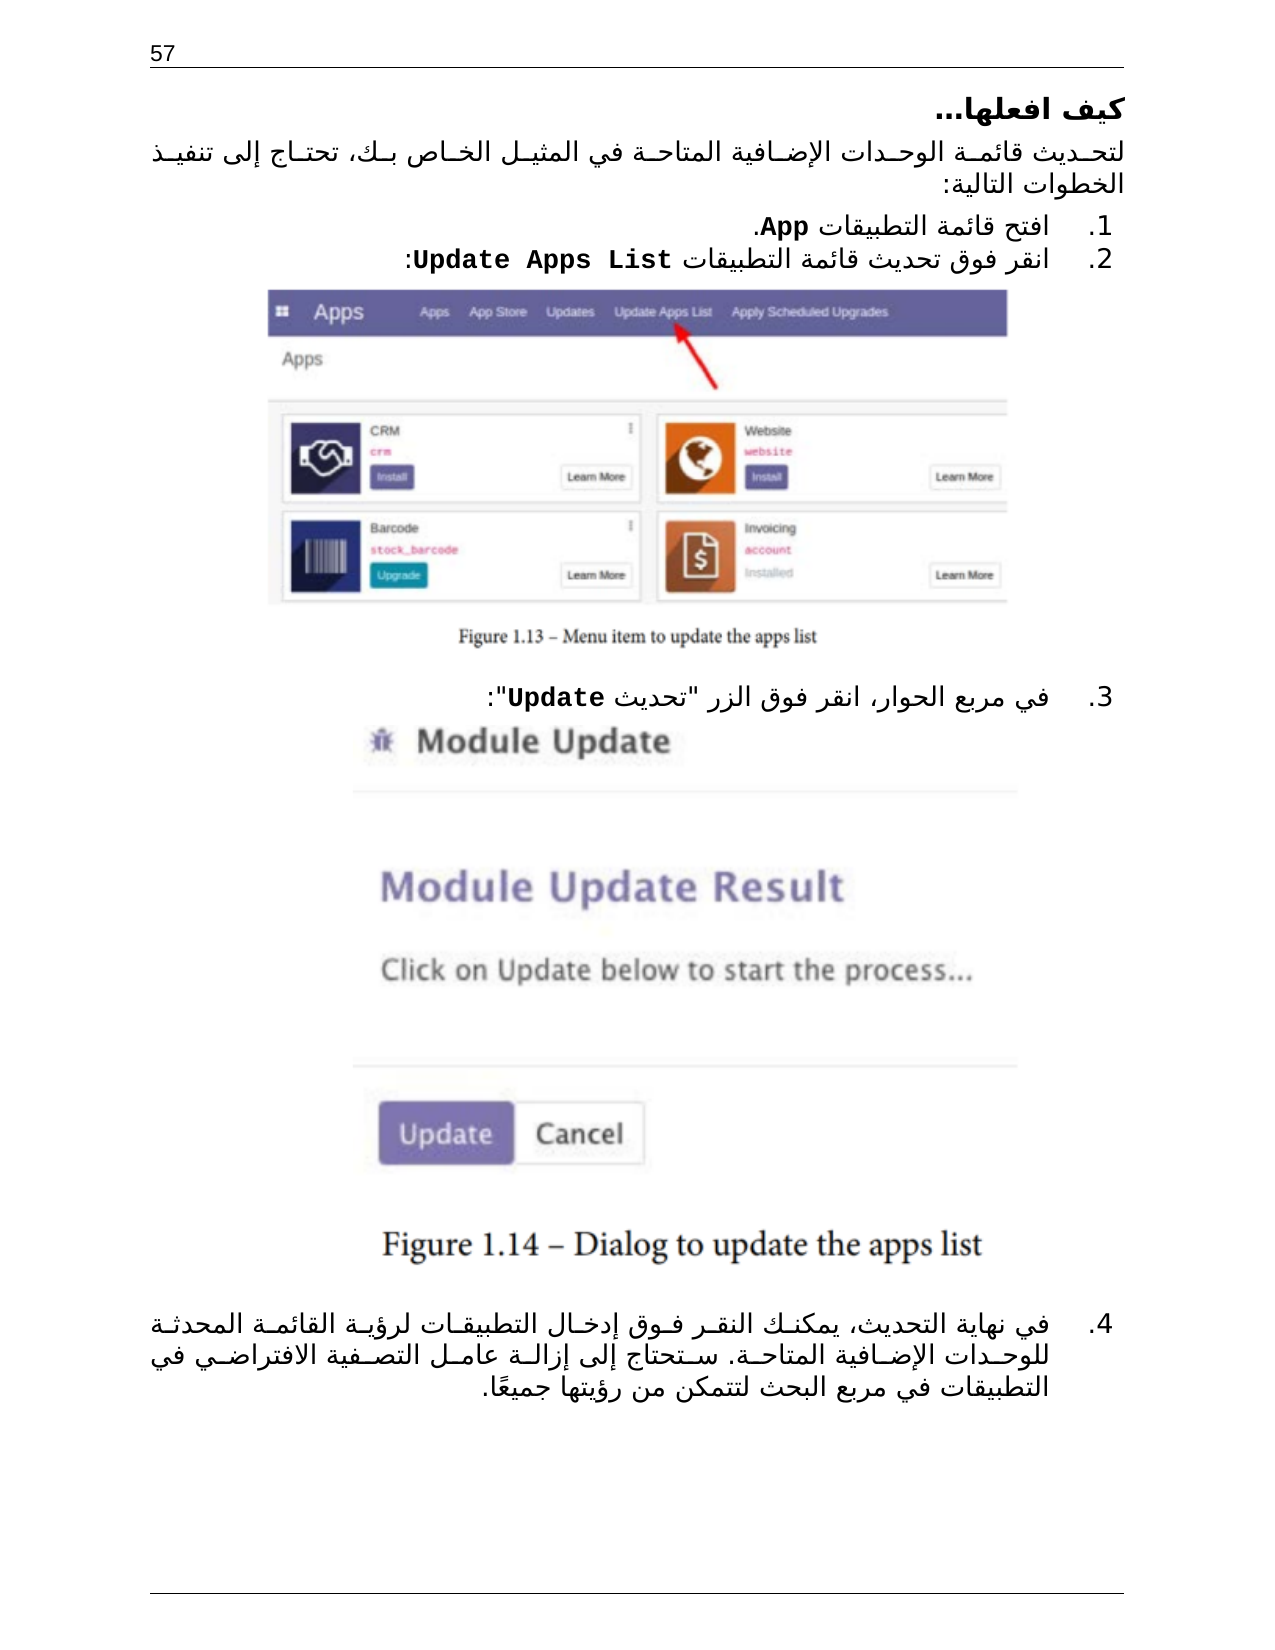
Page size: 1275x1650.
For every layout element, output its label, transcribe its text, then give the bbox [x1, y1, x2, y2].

list في مربع الحوار، انقر فوق الزر "تحديث Update": [150, 682, 1087, 715]
list افتح قائمة التطبيقات App. [150, 210, 1087, 243]
text لتحديث قائمة الوحدات الإضافية المتاحة في المثيل الخاص بك، تحتاج إلى تنفيذ الخطوات التالية: [150, 137, 1125, 200]
list انقر فوق تحديث قائمة التطبيقات Update Apps List: [150, 243, 1087, 277]
text كيف افعلها… [150, 92, 1125, 126]
list في نهاية التحديث، يمكنك النقر فوق إدخال التطبيقات لرؤية القائمة المحدثة للوحدات الإضافية المتاحة. ستحتاج إلى إزالة عامل التصفية الافتراضي في التطبيقات في مربع البحث لتتمكن من رؤيتها جميعًا. [150, 1308, 1087, 1403]
